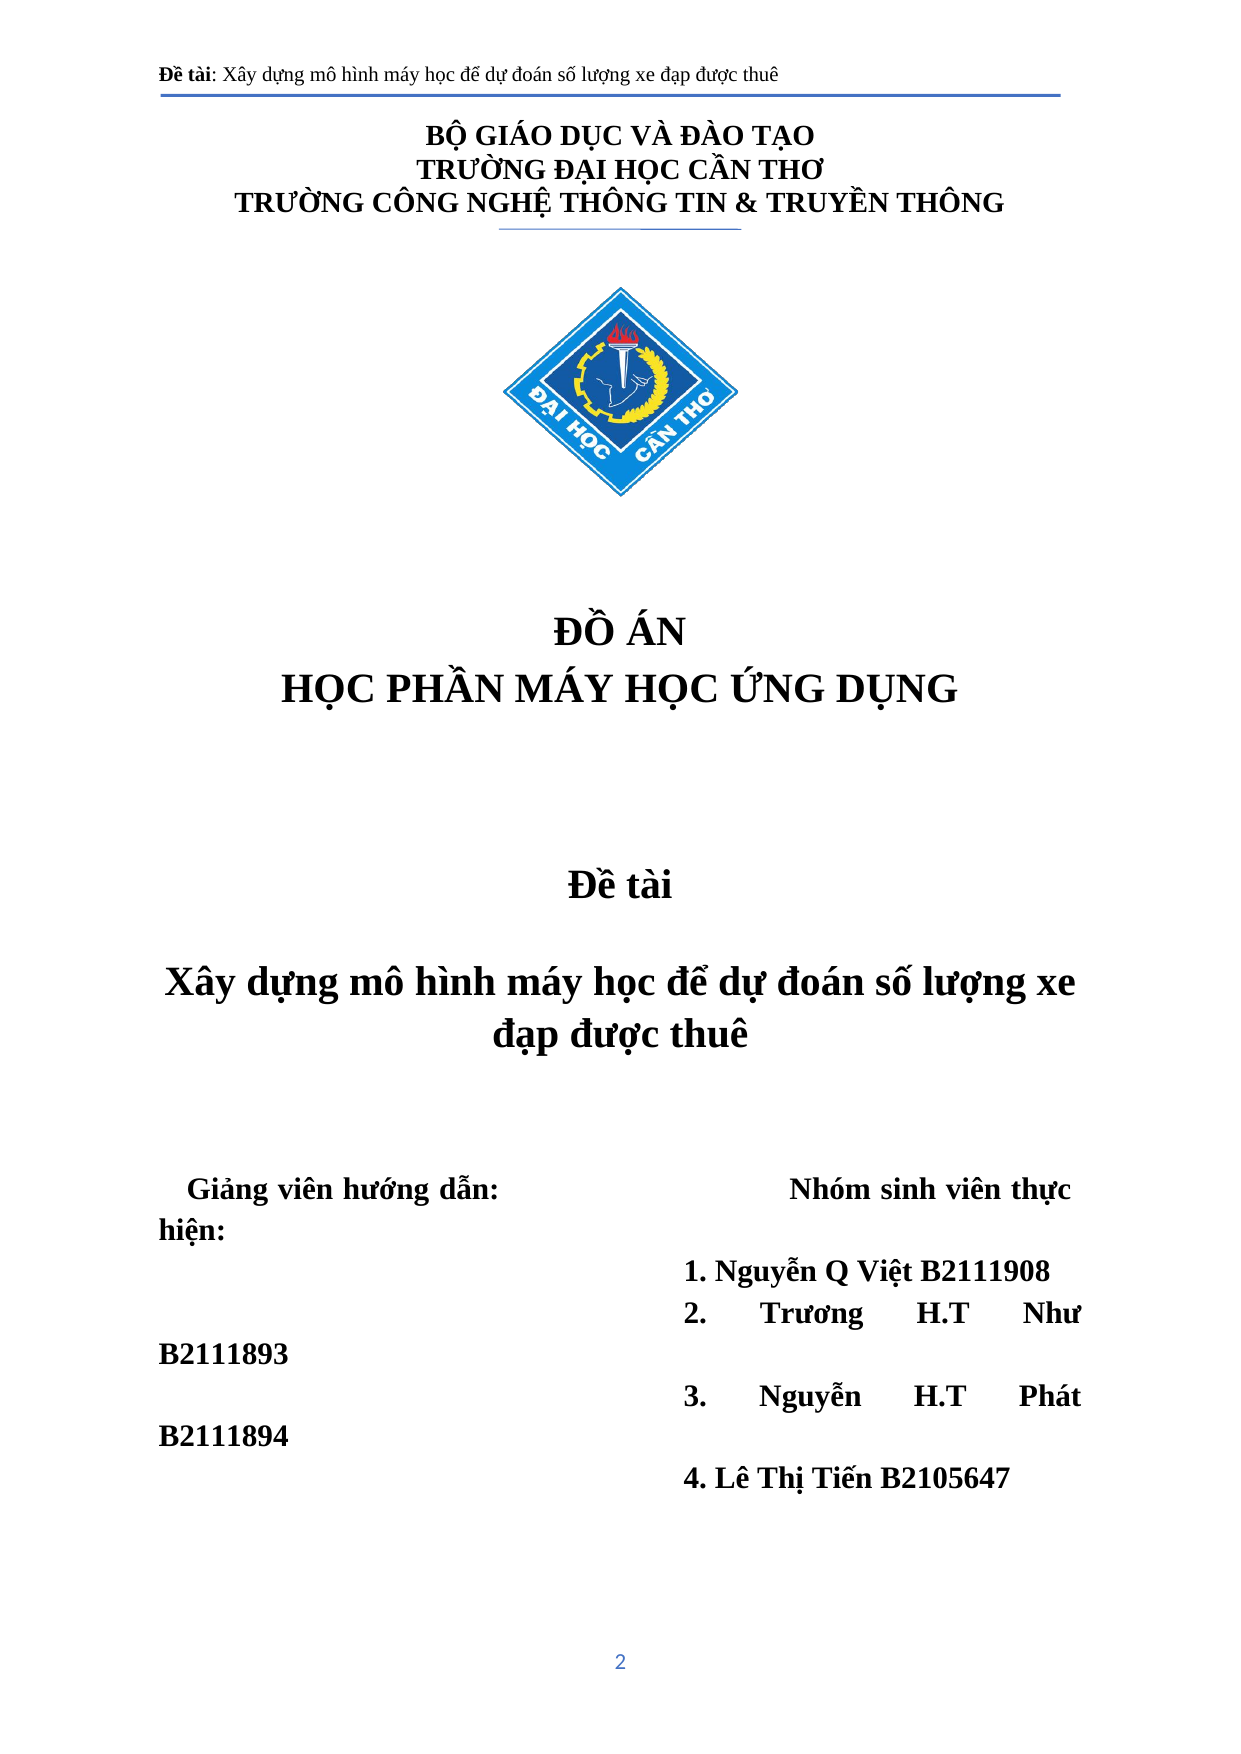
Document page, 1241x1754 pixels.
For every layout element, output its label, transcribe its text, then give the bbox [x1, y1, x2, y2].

picture [502, 286, 739, 497]
text TRƯỜNG CÔNG NGHỆ THÔNG TIN & TRUYỀN THÔNG [157, 186, 1082, 219]
text 2. Trương H.T Như B2111893 [158, 1295, 1081, 1371]
text Xây dựng mô hình máy học để dự đoán số lượng xe đạp được thuê [158, 957, 1082, 1056]
text Giảng viên hướng dẫn: Nhóm sinh viên thực hiện: [158, 1171, 1073, 1247]
text Đề tài [157, 859, 1082, 907]
text 3. Nguyễn H.T Phát B2111894 [158, 1377, 1081, 1453]
text 4. Lê Thị Tiến B2105647 [158, 1459, 1081, 1495]
text ĐỒ ÁN [157, 607, 1082, 655]
text BỘ GIÁO DỤC VÀ ĐÀO TẠO [158, 118, 1082, 152]
text TRƯỜNG ĐẠI HỌC CẦN THƠ [157, 152, 1082, 186]
text 1. Nguyễn Q Việt B2111908 [158, 1253, 1081, 1289]
text HỌC PHẦN MÁY HỌC ỨNG DỤNG [157, 664, 1082, 712]
